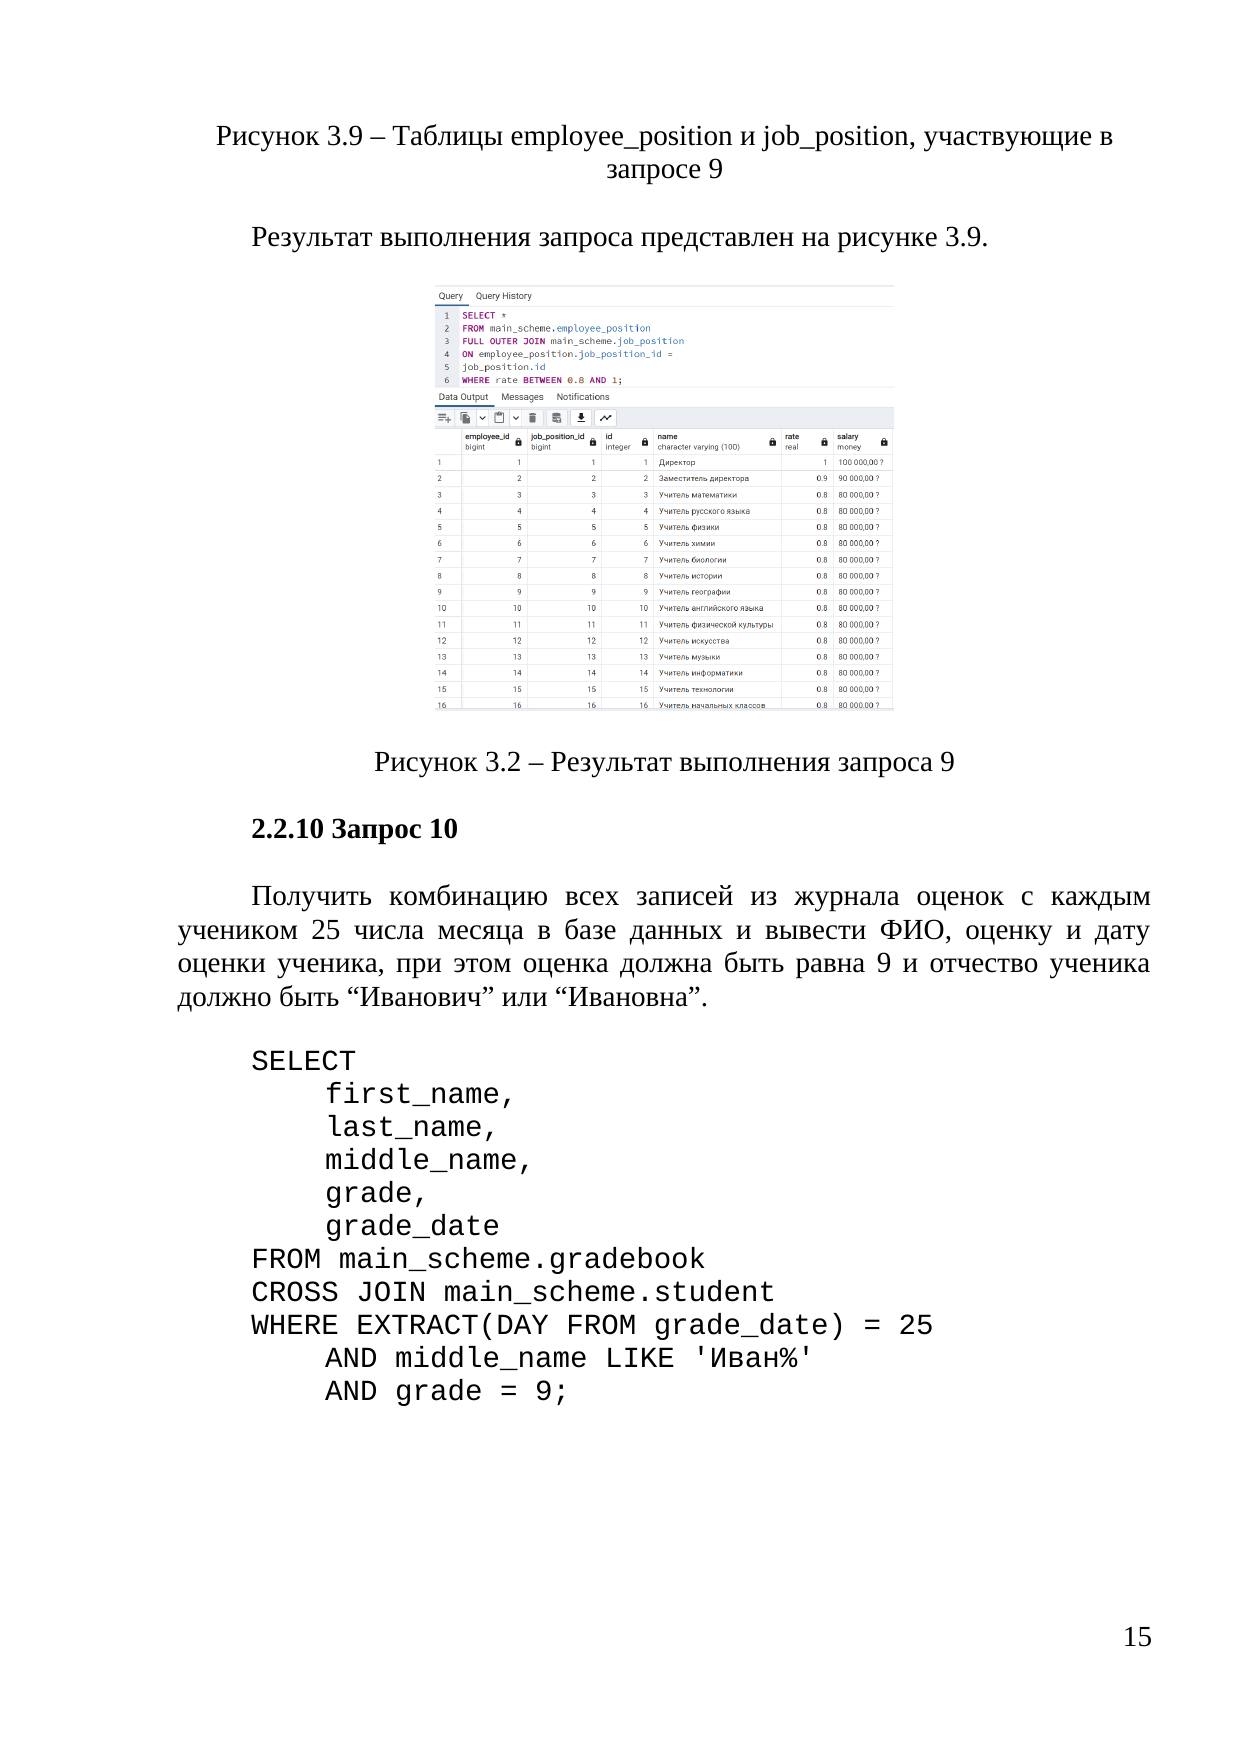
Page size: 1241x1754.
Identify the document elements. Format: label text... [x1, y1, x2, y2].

picture [434, 285, 895, 711]
text AND grade = 9; [251, 1376, 1152, 1409]
text FROM main_scheme.gradebook [177, 1244, 1152, 1277]
text WHERE EXTRACT(DAY FROM grade_date) = 25 [177, 1310, 1152, 1343]
text Рисунок 3.2 – Результат выполнения запроса 9 [177, 744, 1152, 778]
text grade, [251, 1178, 1152, 1211]
text first_name, [251, 1079, 1152, 1112]
text AND middle_name LIKE 'Иван%' [251, 1343, 1152, 1376]
text middle_name, [251, 1145, 1152, 1178]
text CROSS JOIN main_scheme.student [177, 1277, 1152, 1310]
text SELECT [177, 1046, 1152, 1079]
text Рисунок 3.9 – Таблицы employee_position и job_position, участвующие в запросе 9 [177, 118, 1152, 185]
text 2.2.10 Запрос 10 [177, 811, 1152, 845]
text grade_date [251, 1211, 1152, 1244]
text Получить комбинацию всех записей из журнала оценок с каждым учеником 25 числа месяца в базе данных и вывести ФИО, оценку и дату оценки ученика, при этом оценка должна быть равна 9 и отчество ученика должно быть “Иванович” или “Ивановна”. [177, 878, 1152, 1013]
text last_name, [251, 1112, 1152, 1145]
text Результат выполнения запроса представлен на рисунке 3.9. [177, 219, 1152, 252]
